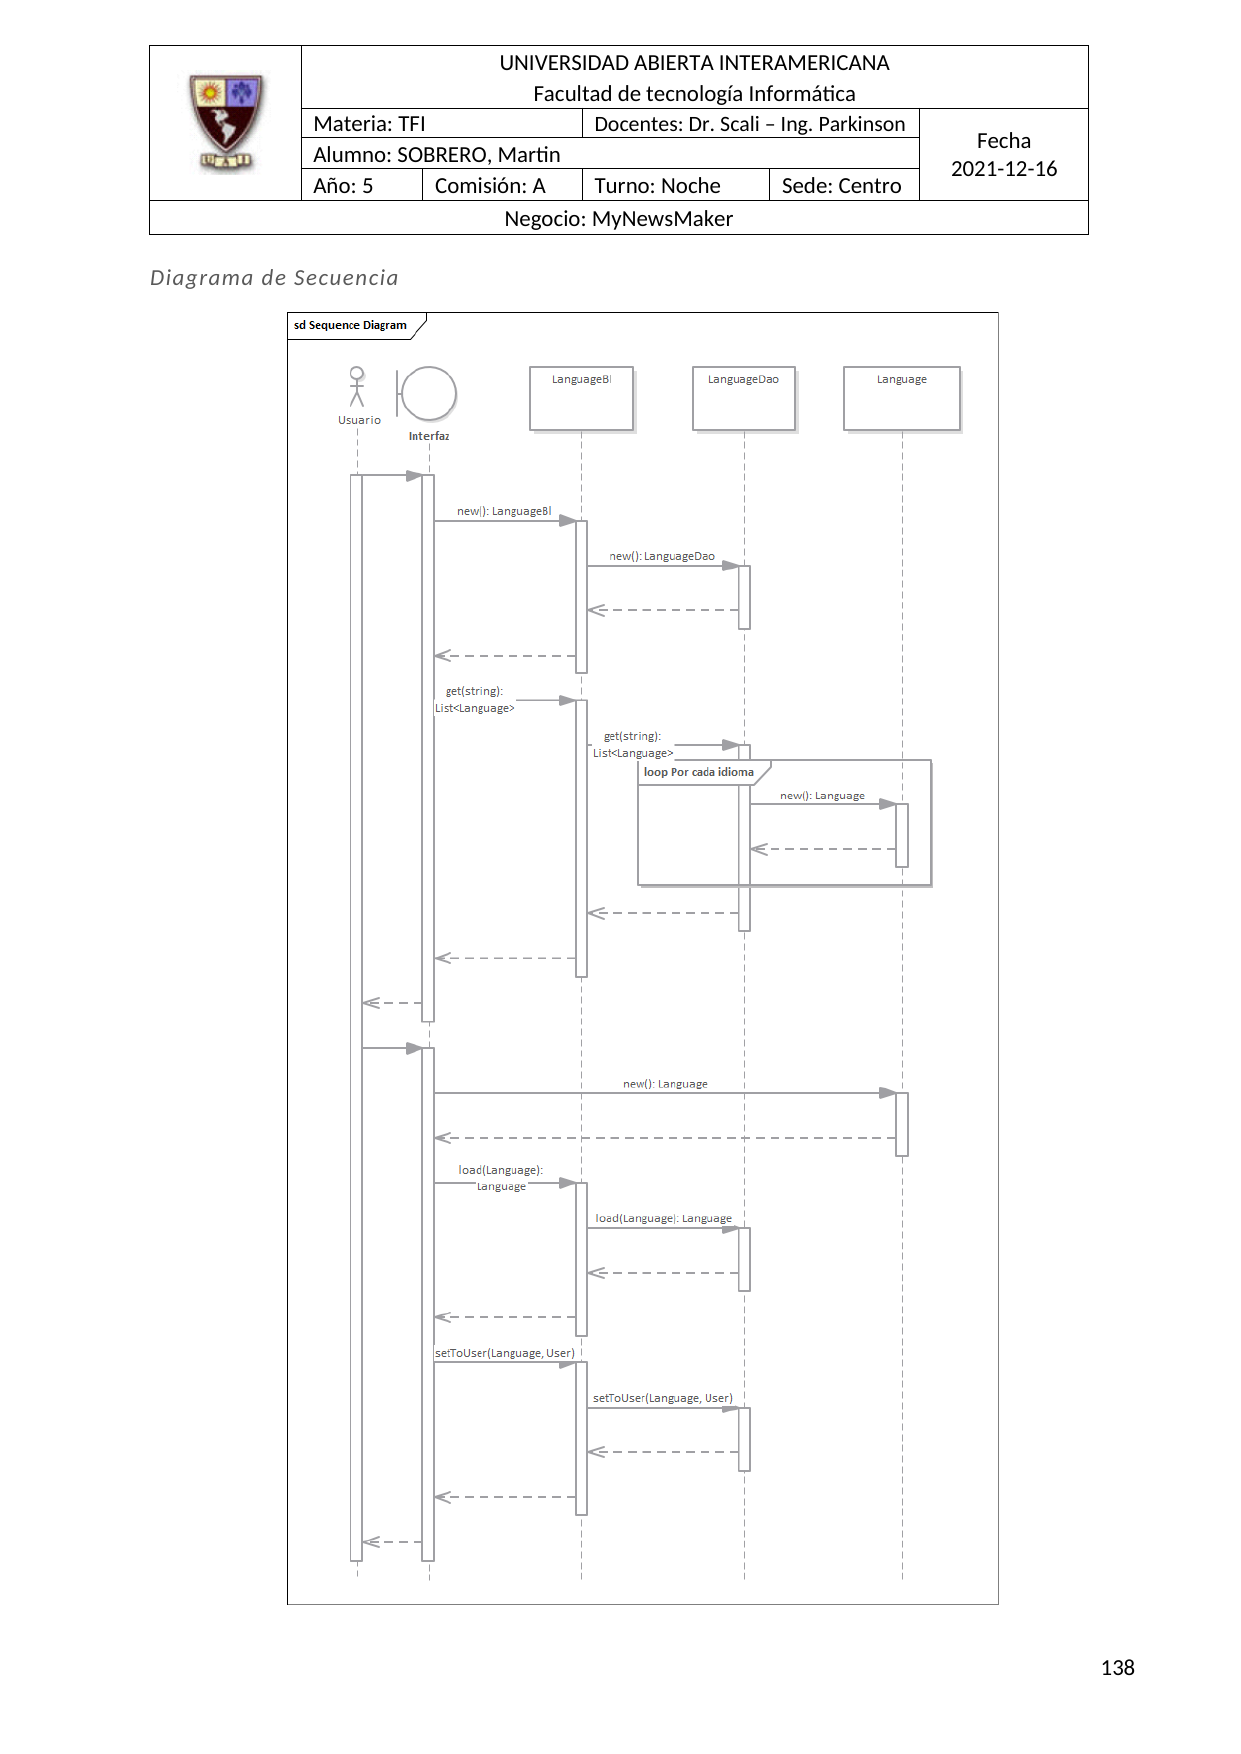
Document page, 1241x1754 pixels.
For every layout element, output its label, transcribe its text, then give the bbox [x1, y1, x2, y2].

picture [286, 311, 999, 1605]
subtitle Diagrama de Secuencia [150, 263, 1135, 291]
picture [175, 67, 276, 180]
